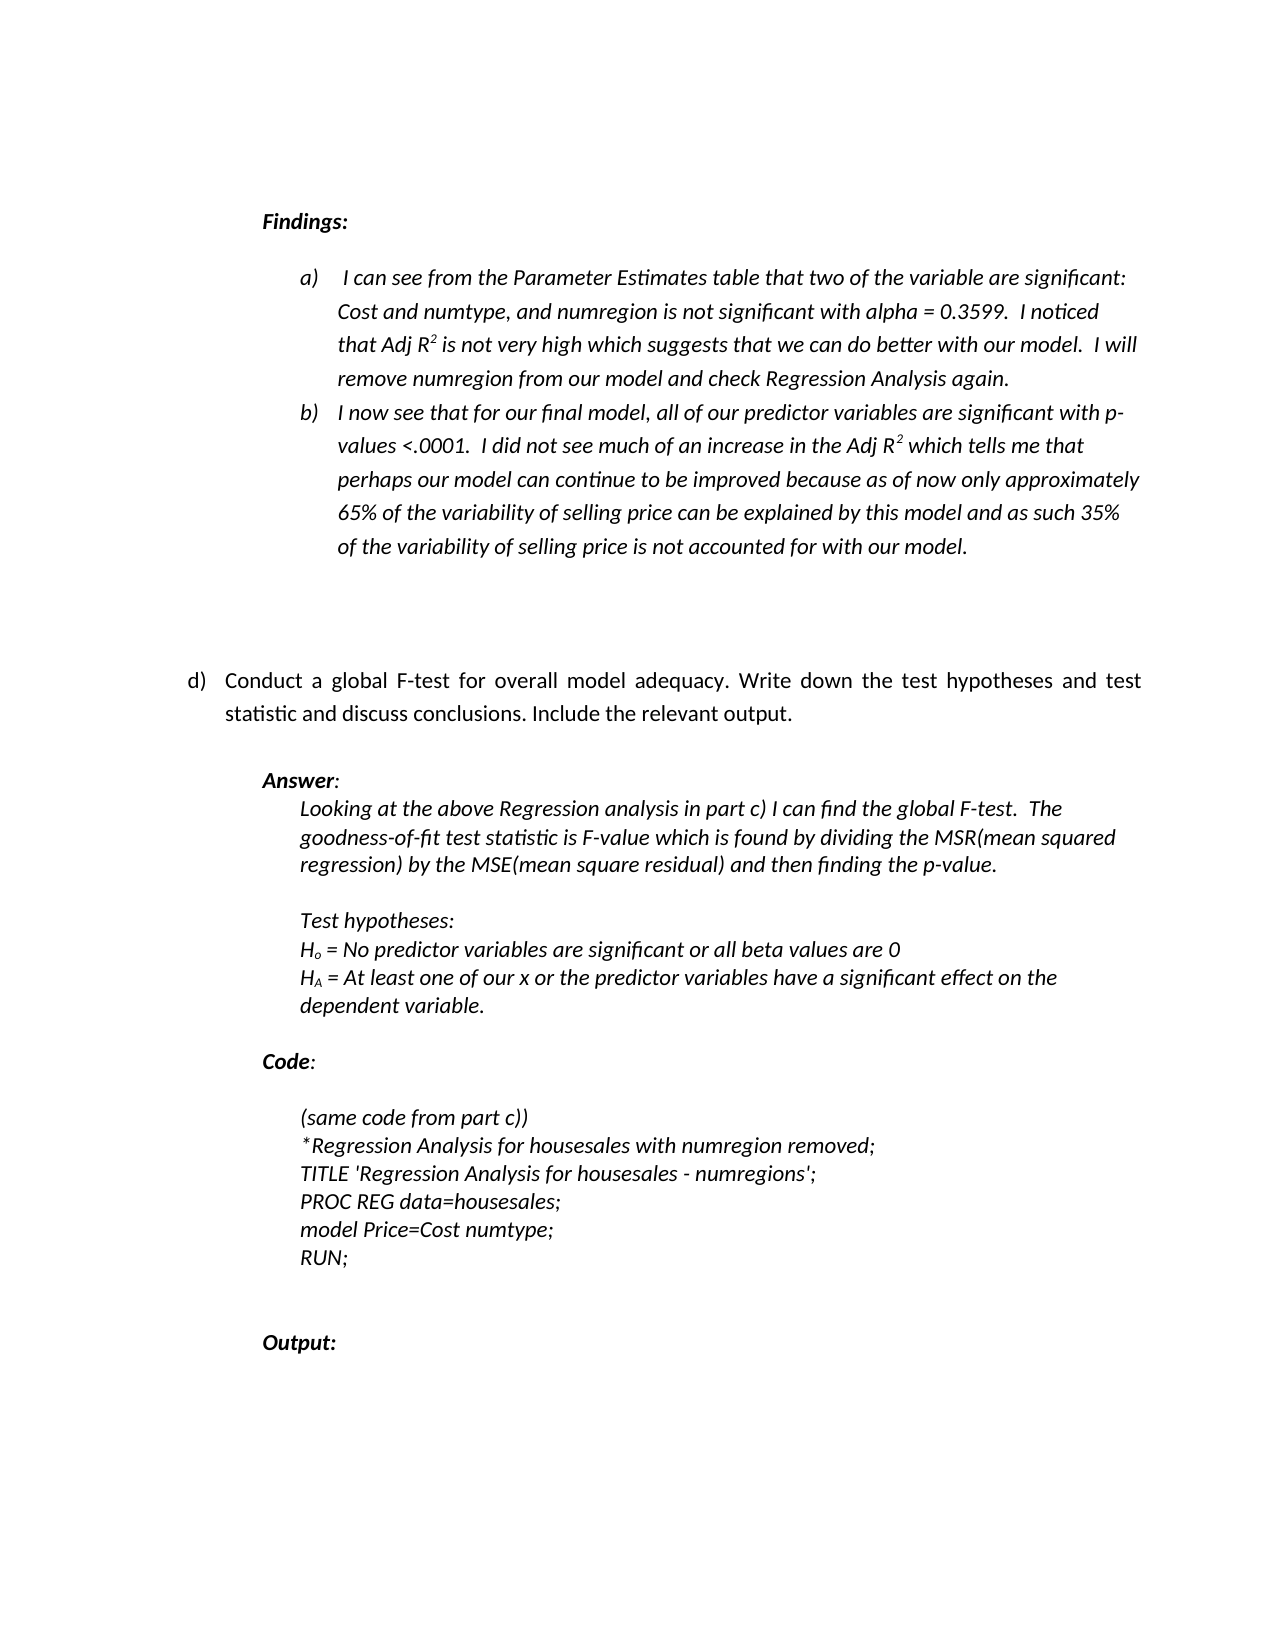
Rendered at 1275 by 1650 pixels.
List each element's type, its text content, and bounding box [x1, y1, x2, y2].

list Conduct a global F-test for overall model adequacy. Write down the test hypotheses and test statistic and discuss conclusions. Include the relevant output. [187, 666, 1144, 727]
text Answer: [262, 767, 1144, 794]
text RUN; [225, 1243, 1144, 1271]
text HA = At least one of our x or the predictor variables have a significant effect on the dependent variable. [300, 963, 1144, 1019]
text Findings: [262, 207, 1144, 235]
text *Regression Analysis for housesales with numregion removed; [225, 1131, 1144, 1159]
text Output: [262, 1328, 1144, 1356]
text Test hypotheses: [300, 907, 1144, 935]
text TITLE 'Regression Analysis for housesales - numregions'; [225, 1159, 1144, 1187]
text PROC REG data=housesales; [225, 1187, 1144, 1215]
text (same code from part c)) [262, 1103, 1144, 1131]
list I now see that for our final model, all of our predictor variables are significant with p-values <.0001. I did not see much of an increase in the Adj R2 which tells me that perhaps our model can continue to be improved because as of now only approximately 65% of the variability of selling price can be explained by this model and as such 35% of the variability of selling price is not accounted for with our model. [300, 398, 1144, 560]
list I can see from the Parameter Estimates table that two of the variable are significant: Cost and numtype, and numregion is not significant with alpha = 0.3599. I noticed that Adj R2 is not very high which suggests that we can do better with our model. I will remove numregion from our model and check Regression Analysis again. [300, 263, 1144, 392]
text model Price=Cost numtype; [225, 1215, 1144, 1243]
text Code: [262, 1047, 1144, 1075]
text Ho = No predictor variables are significant or all beta values are 0 [300, 935, 1144, 963]
text Looking at the above Regression analysis in part c) I can find the global F-test. The goodness-of-fit test statistic is F-value which is found by dividing the MSR(mean squared regression) by the MSE(mean square residual) and then finding the p-value. [300, 794, 1144, 879]
